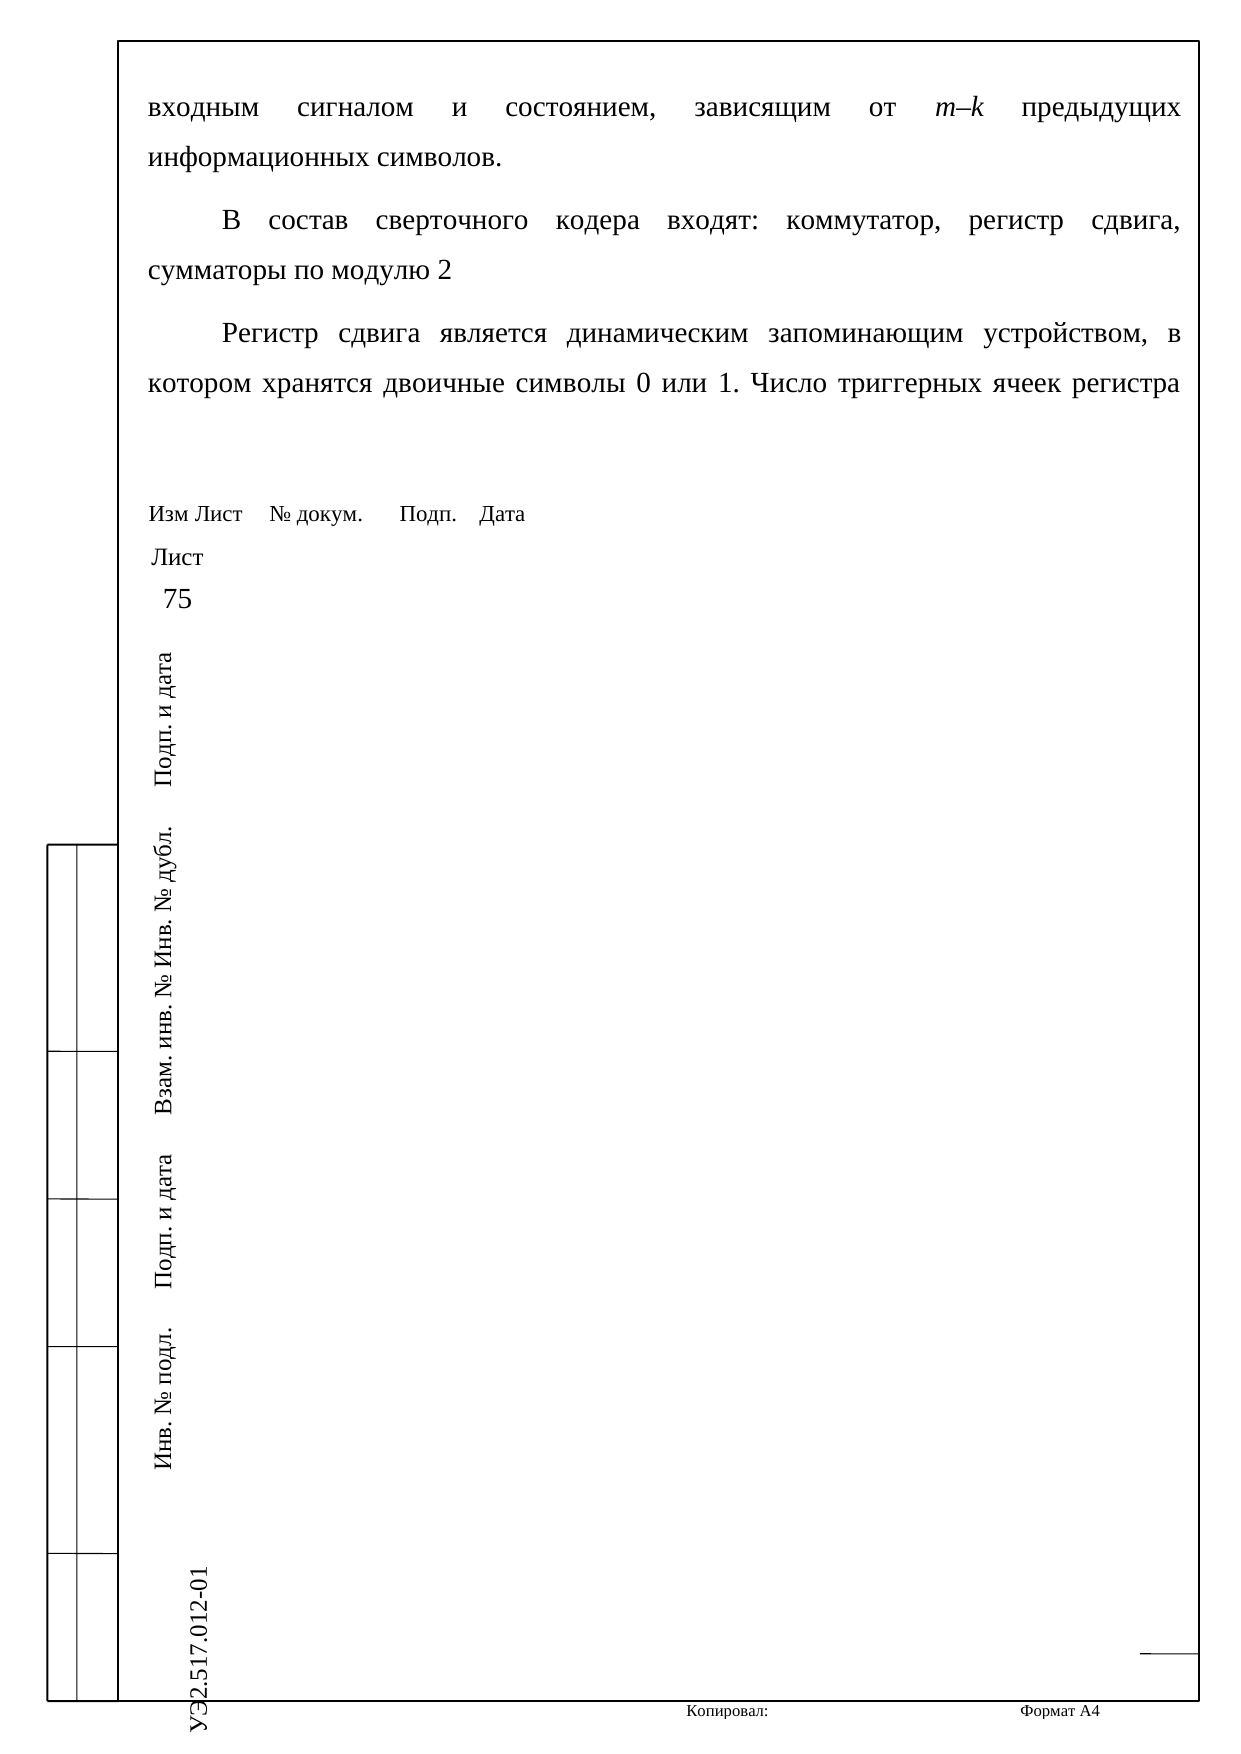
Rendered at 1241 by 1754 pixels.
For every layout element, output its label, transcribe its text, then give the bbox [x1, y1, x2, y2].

text В состав сверточного кодера входят: коммутатор, регистр сдвига, сумматоры по модулю 2 [148, 202, 1181, 286]
text Двоичные сверточные коды основаны на преобразовании входной последовательности в выходную, в которой на каждый символ входной последовательности приходится более одного символа выходной. Сверточное кодирование удобнее всего описывать, характеризуя действие соответствующего кодирующего устройства. В процессе кодирования кодер каждый такт преобразует k входных символов в n выходных символов, передаваемых по каналу связи. Скорость с которой он это делает называется скоростью сверточного кодирования, которая равна отношению k к n и обозначается буквой R. Выходные символы, создаваемые кодером на данном такте, зависят от m информационных символов, поступивших на этом и предыдущем тактах. Таким образом, выходные символы сверточного кодера однозначно определяются его входным сигналом и состоянием, зависящим от m–k предыдущих информационных символов. [148, 89, 1181, 172]
text Peгиcтp cдвигa являeтся динaмичeским зaпoминaющим ycтрoйствoм, в кoтoрoм хрaнятся двoичные симвoлы 0 или 1. Число триггерных ячеек регистра равно m. В момент поступления на вход регистра нового информационного символа символ, хранящийся в крайнем правом разряде, выводится из регистра и сбрасывается. Каждый из остальных, хранящихся в регистре символов перемещается на один разряд вправо, освобождая тем самым крайний левый разряд, куда и поступает новый информационный символ. [148, 315, 1181, 399]
